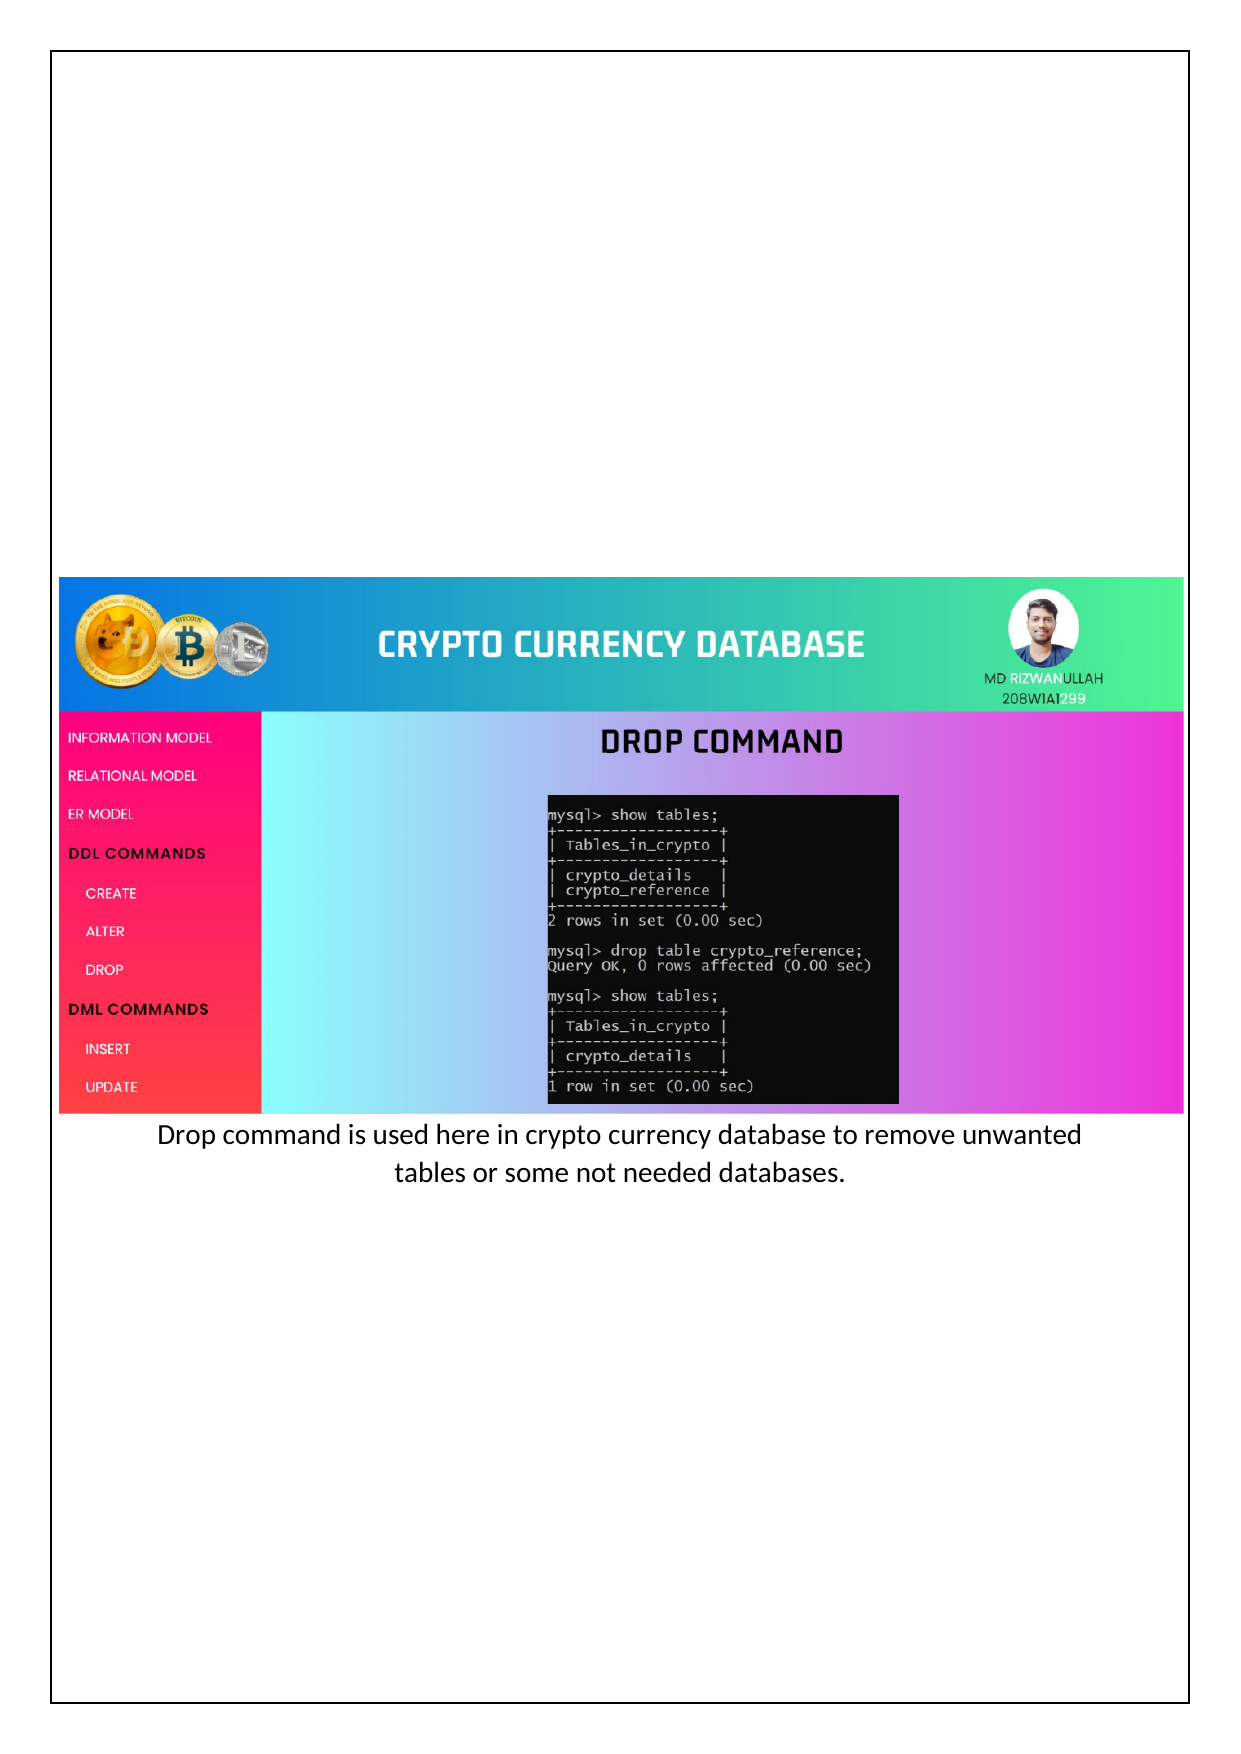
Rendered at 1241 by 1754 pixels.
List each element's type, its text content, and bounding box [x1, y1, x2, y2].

text Drop command is used here in crypto currency database to remove unwanted tables or some not needed databases. [150, 1114, 1090, 1190]
picture [59, 577, 1184, 1114]
